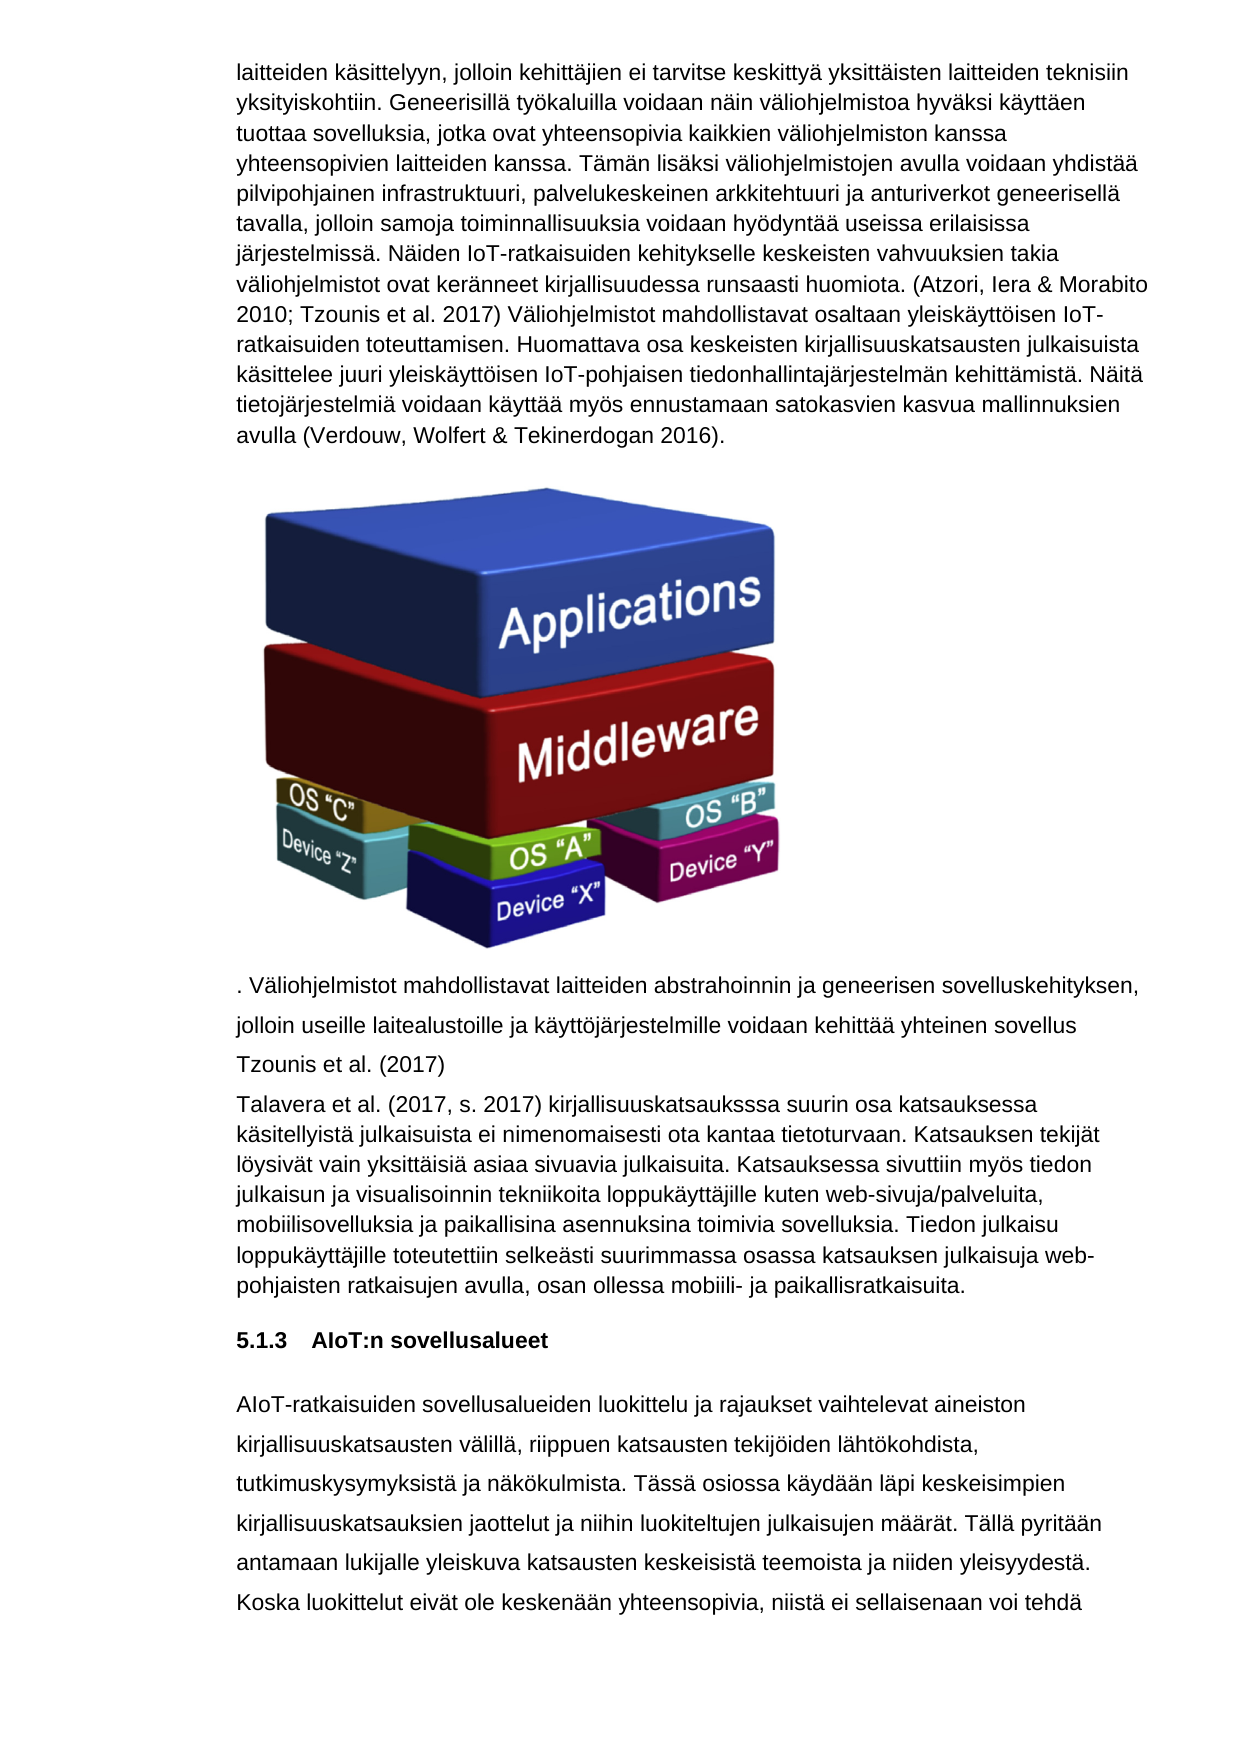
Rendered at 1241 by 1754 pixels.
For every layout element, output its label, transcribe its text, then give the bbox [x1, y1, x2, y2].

picture [255, 466, 787, 959]
subtitle AIoT:n sovellusalueet [236, 1327, 1152, 1353]
text Talavera et al. (2017, s. 2017) kirjallisuuskatsauksssa suurin osa katsauksessa käsitellyistä julkaisuista ei nimenomaisesti ota kantaa tietoturvaan. Katsauksen tekijät löysivät vain yksittäisiä asiaa sivuavia julkaisuita. Katsauksessa sivuttiin myös tiedon julkaisun ja visualisoinnin tekniikoita loppukäyttäjille kuten web-sivuja/palveluita, mobiilisovelluksia ja paikallisina asennuksina toimivia sovelluksia. Tiedon julkaisu loppukäyttäjille toteutettiin selkeästi suurimmassa osassa katsauksen julkaisuja web-pohjaisten ratkaisujen avulla, osan ollessa mobiili- ja paikallisratkaisuita. [236, 1091, 1152, 1298]
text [236, 59, 1152, 448]
